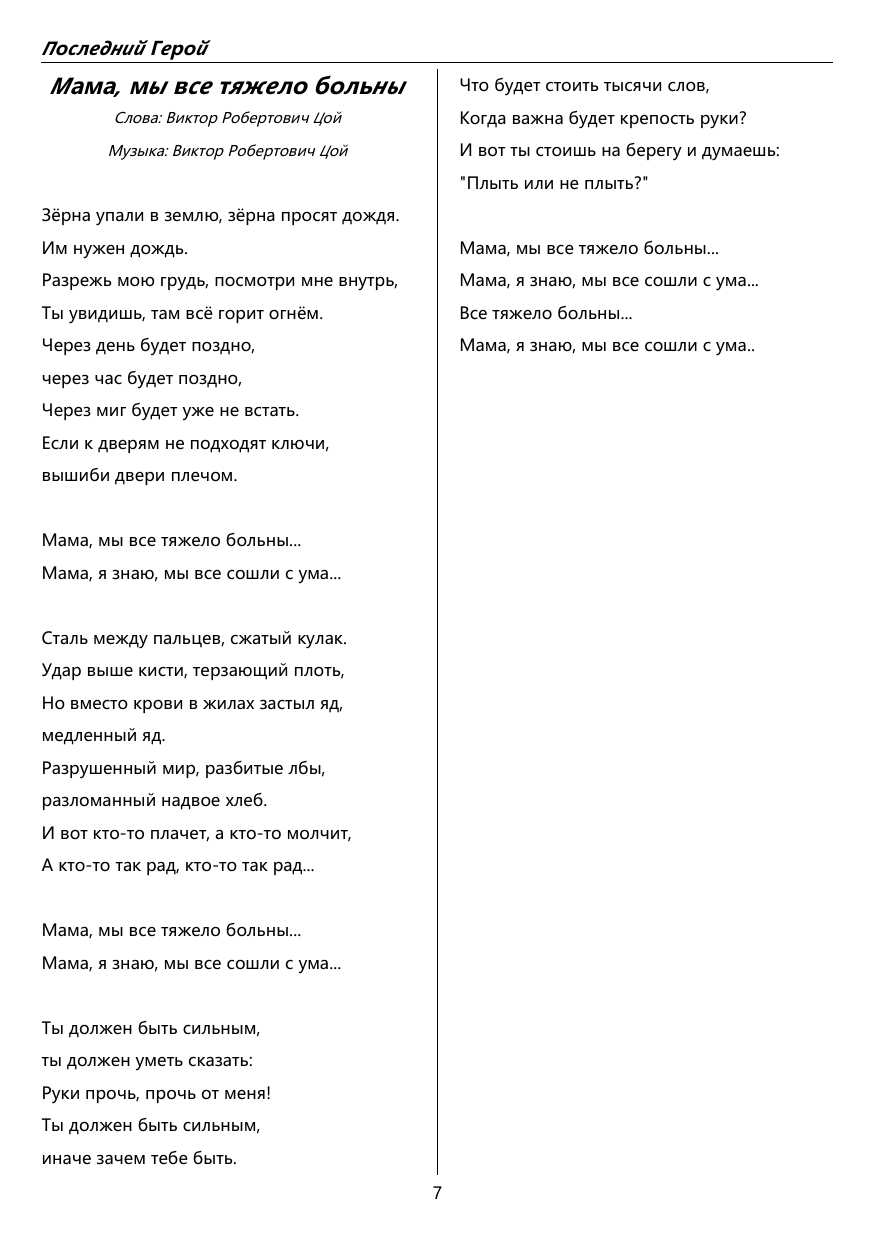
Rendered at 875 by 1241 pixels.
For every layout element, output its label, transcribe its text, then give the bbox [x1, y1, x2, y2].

text через час будет поздно, [41, 362, 415, 394]
text ты должен уметь сказать: [41, 1044, 415, 1077]
text медленный яд. [41, 719, 415, 752]
text Но вместо крови в жилах застыл яд, [41, 687, 415, 719]
text Разрежь мою грудь, посмотри мне внутрь, [41, 264, 415, 297]
text Мама, я знаю, мы все сошли с ума... [459, 264, 833, 297]
text Разрушенный мир, разбитые лбы, [41, 752, 415, 784]
text Слова: Виктор Робертович Цой [41, 102, 415, 134]
text Сталь между пальцев, сжатый кулак. [41, 622, 415, 654]
text Через миг будет уже не встать. [41, 394, 415, 427]
text Мама, мы все тяжело больны... [41, 524, 415, 557]
text Через день будет поздно, [41, 329, 415, 362]
text А кто-то так рад, кто-то так рад... [41, 849, 415, 882]
text Мама, я знаю, мы все сошли с ума.. [459, 329, 833, 362]
text вышиби двери плечом. [41, 459, 415, 492]
text Ты должен быть сильным, [41, 1109, 415, 1142]
text Мама, я знаю, мы все сошли с ума... [41, 557, 415, 589]
text Все тяжело больны... [459, 297, 833, 329]
text разломанный надвое хлеб. [41, 784, 415, 817]
text Что будет стоить тысячи слов, [459, 69, 833, 102]
text Если к дверям не подходят ключи, [41, 427, 415, 459]
text Ты увидишь, там всё горит огнём. [41, 297, 415, 329]
text Удар выше кисти, терзающий плоть, [41, 654, 415, 687]
text Когда важна будет крепость руки? [459, 102, 833, 134]
text И вот кто-то плачет, а кто-то молчит, [41, 817, 415, 849]
text Мама, мы все тяжело больны... [41, 914, 415, 947]
text Мама, я знаю, мы все сошли с ума... [41, 947, 415, 979]
text Зёрна упали в землю, зёрна просят дождя. [41, 199, 415, 232]
text иначе зачем тебе быть. [41, 1142, 415, 1174]
text Им нужен дождь. [41, 232, 415, 264]
text Музыка: Виктор Робертович Цой [41, 134, 415, 167]
text Мама, мы все тяжело больны [41, 69, 415, 102]
text И вот ты стоишь на берегу и думаешь: [459, 134, 833, 167]
text Ты должен быть сильным, [41, 1012, 415, 1044]
text Руки прочь, прочь от меня! [41, 1077, 415, 1109]
text "Плыть или не плыть?" [459, 167, 833, 199]
text Мама, мы все тяжело больны... [459, 232, 833, 264]
